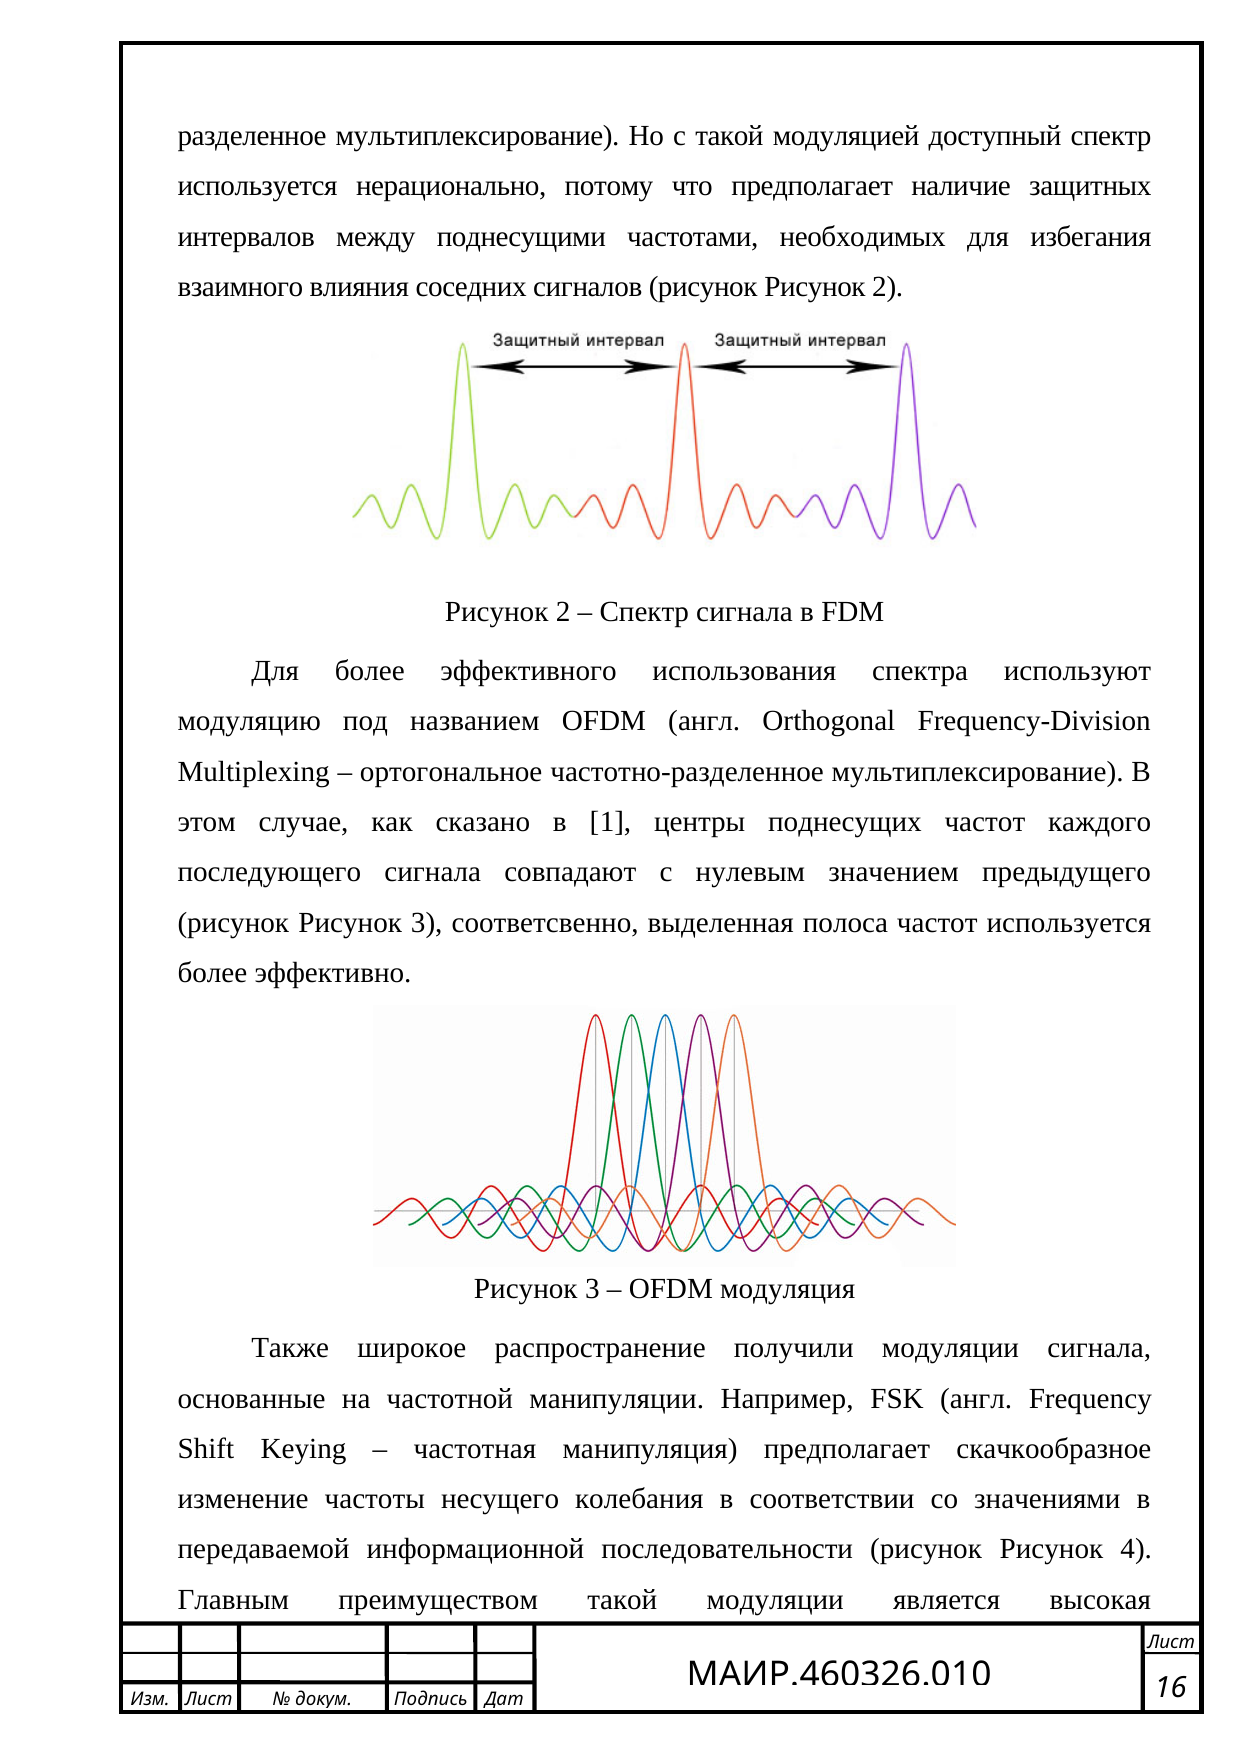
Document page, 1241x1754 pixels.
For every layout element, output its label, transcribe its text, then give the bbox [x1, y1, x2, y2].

text Для более эффективного использования спектра используют модуляцию под названием OFDM (англ. Orthogonal Frequency-Division Multiplexing – ортогональное частотно-разделенное мультиплексирование). В этом случае, как сказано в [1], центры поднесущих частот каждого последующего сигнала совпадают с нулевым значением предыдущего (рисунок 3), соответсвенно, выделенная полоса частот используется более эффективно. [177, 653, 1152, 989]
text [177, 1330, 1152, 1616]
picture [372, 1005, 956, 1267]
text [177, 118, 1152, 303]
picture [352, 319, 977, 590]
